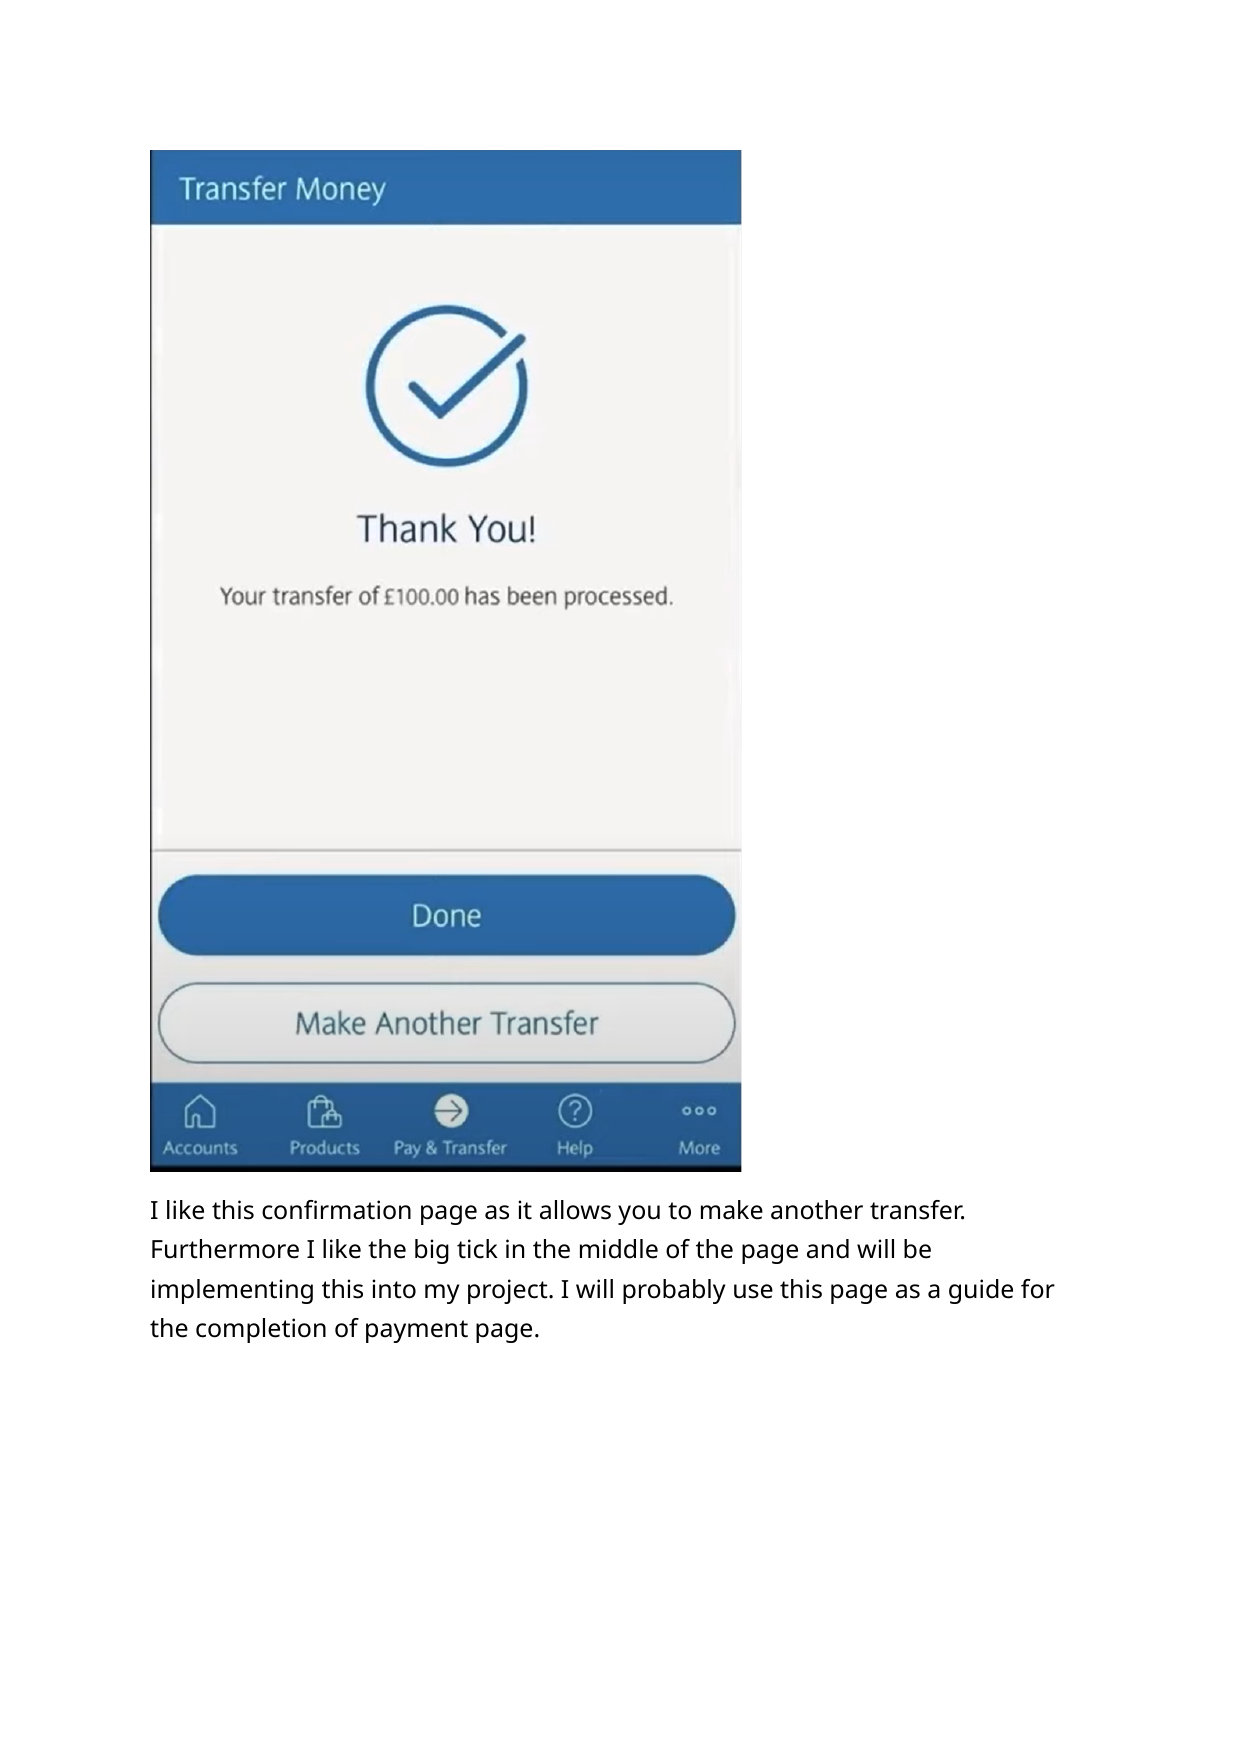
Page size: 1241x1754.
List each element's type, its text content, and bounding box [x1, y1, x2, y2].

picture [150, 150, 742, 1172]
text I like this confirmation page as it allows you to make another transfer. Furthermore I like the big tick in the middle of the page and will be implementing this into my project. I will probably use this page as a guide for the completion of payment page. [150, 1193, 1090, 1344]
